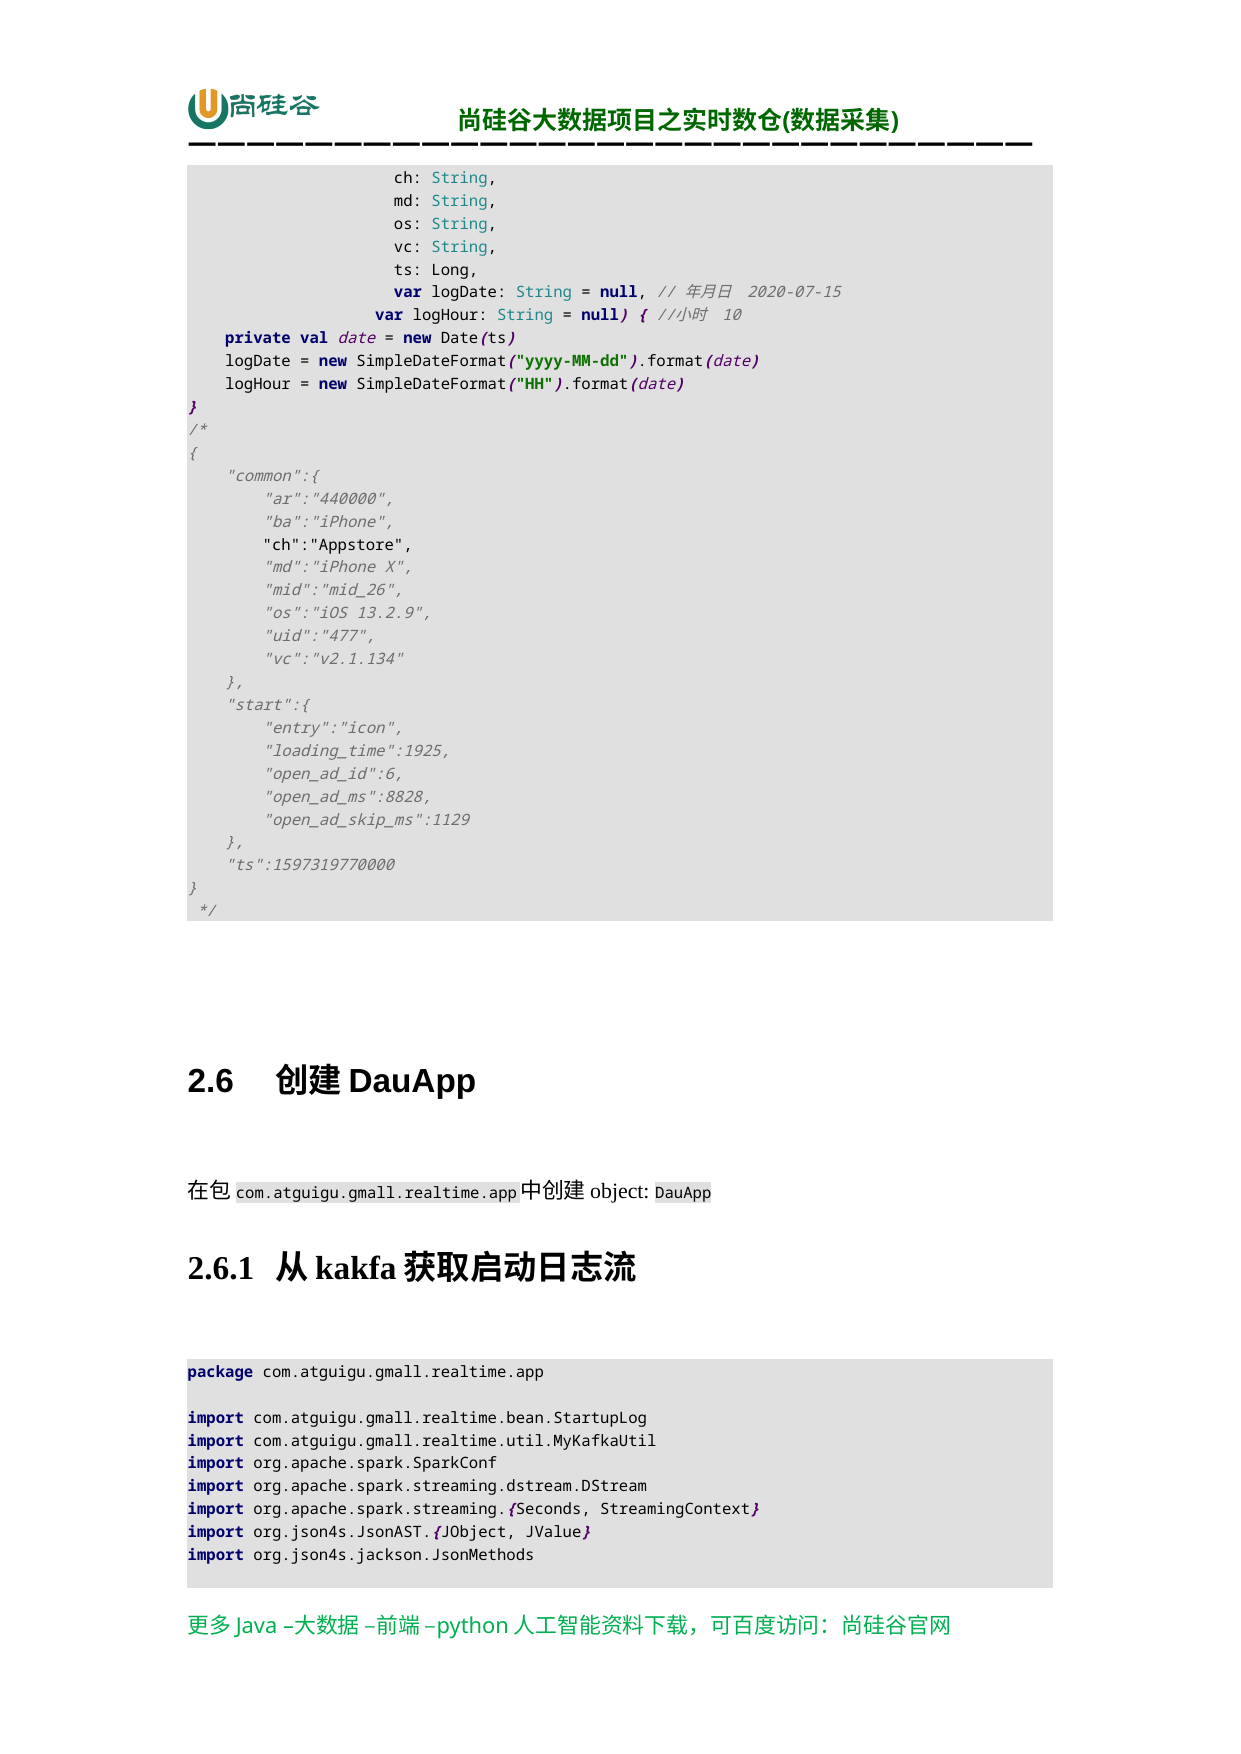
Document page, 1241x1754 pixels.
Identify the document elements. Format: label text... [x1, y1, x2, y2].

text import com.atguigu.gmall.realtime.util.MyKafkaUtil [187, 1428, 1053, 1451]
text ts: Long, [187, 257, 1053, 279]
text */ [187, 898, 1053, 921]
text os: String, [187, 211, 1053, 234]
text { [187, 440, 1053, 463]
text ch: String, [187, 165, 1053, 188]
text "md":"iPhone X", [187, 554, 1053, 577]
text "ba":"iPhone", [187, 509, 1053, 532]
subtitle 创建DauApp [187, 1046, 1053, 1111]
text private val date = new Date(ts) [187, 325, 1053, 348]
text /* [187, 417, 1053, 440]
text 在包com.atguigu.gmall.realtime.app中创建object: DauApp [187, 1172, 1053, 1205]
picture [187, 88, 321, 130]
subtitle 从kakfa获取启动日志流 [187, 1232, 1053, 1297]
text "ch":"Appstore", [187, 532, 1053, 554]
text "ts":1597319770000 [187, 852, 1053, 875]
text md: String, [187, 188, 1053, 211]
text }, [187, 829, 1053, 852]
text import org.json4s.JsonAST.{JObject, JValue} [187, 1519, 1053, 1542]
text "ar":"440000", [187, 486, 1053, 509]
text var logHour: String = null) { //小时 10 [187, 302, 1053, 325]
text "entry":"icon", [187, 715, 1053, 738]
text "open_ad_skip_ms":1129 [187, 807, 1053, 829]
text "start":{ [187, 692, 1053, 715]
text "loading_time":1925, [187, 738, 1053, 761]
text } [187, 875, 1053, 898]
text } [187, 394, 1053, 417]
text "os":"iOS 13.2.9", [187, 600, 1053, 623]
text import com.atguigu.gmall.realtime.bean.StartupLog [187, 1405, 1053, 1428]
text import org.json4s.jackson.JsonMethods [187, 1542, 1053, 1565]
text }, [187, 669, 1053, 692]
text import org.apache.spark.streaming.dstream.DStream [187, 1473, 1053, 1496]
text vc: String, [187, 234, 1053, 257]
text import org.apache.spark.streaming.{Seconds, StreamingContext} [187, 1496, 1053, 1519]
text package com.atguigu.gmall.realtime.app [187, 1359, 1053, 1382]
text logHour = new SimpleDateFormat("HH").format(date) [187, 371, 1053, 394]
text "open_ad_id":6, [187, 761, 1053, 784]
text "vc":"v2.1.134" [187, 646, 1053, 669]
text import org.apache.spark.SparkConf [187, 1451, 1053, 1473]
text "uid":"477", [187, 623, 1053, 646]
text "open_ad_ms":8828, [187, 784, 1053, 807]
text "mid":"mid_26", [187, 577, 1053, 600]
text logDate = new SimpleDateFormat("yyyy-MM-dd").format(date) [187, 348, 1053, 371]
text "common":{ [187, 463, 1053, 486]
text var logDate: String = null, // 年月日 2020-07-15 [187, 279, 1053, 302]
